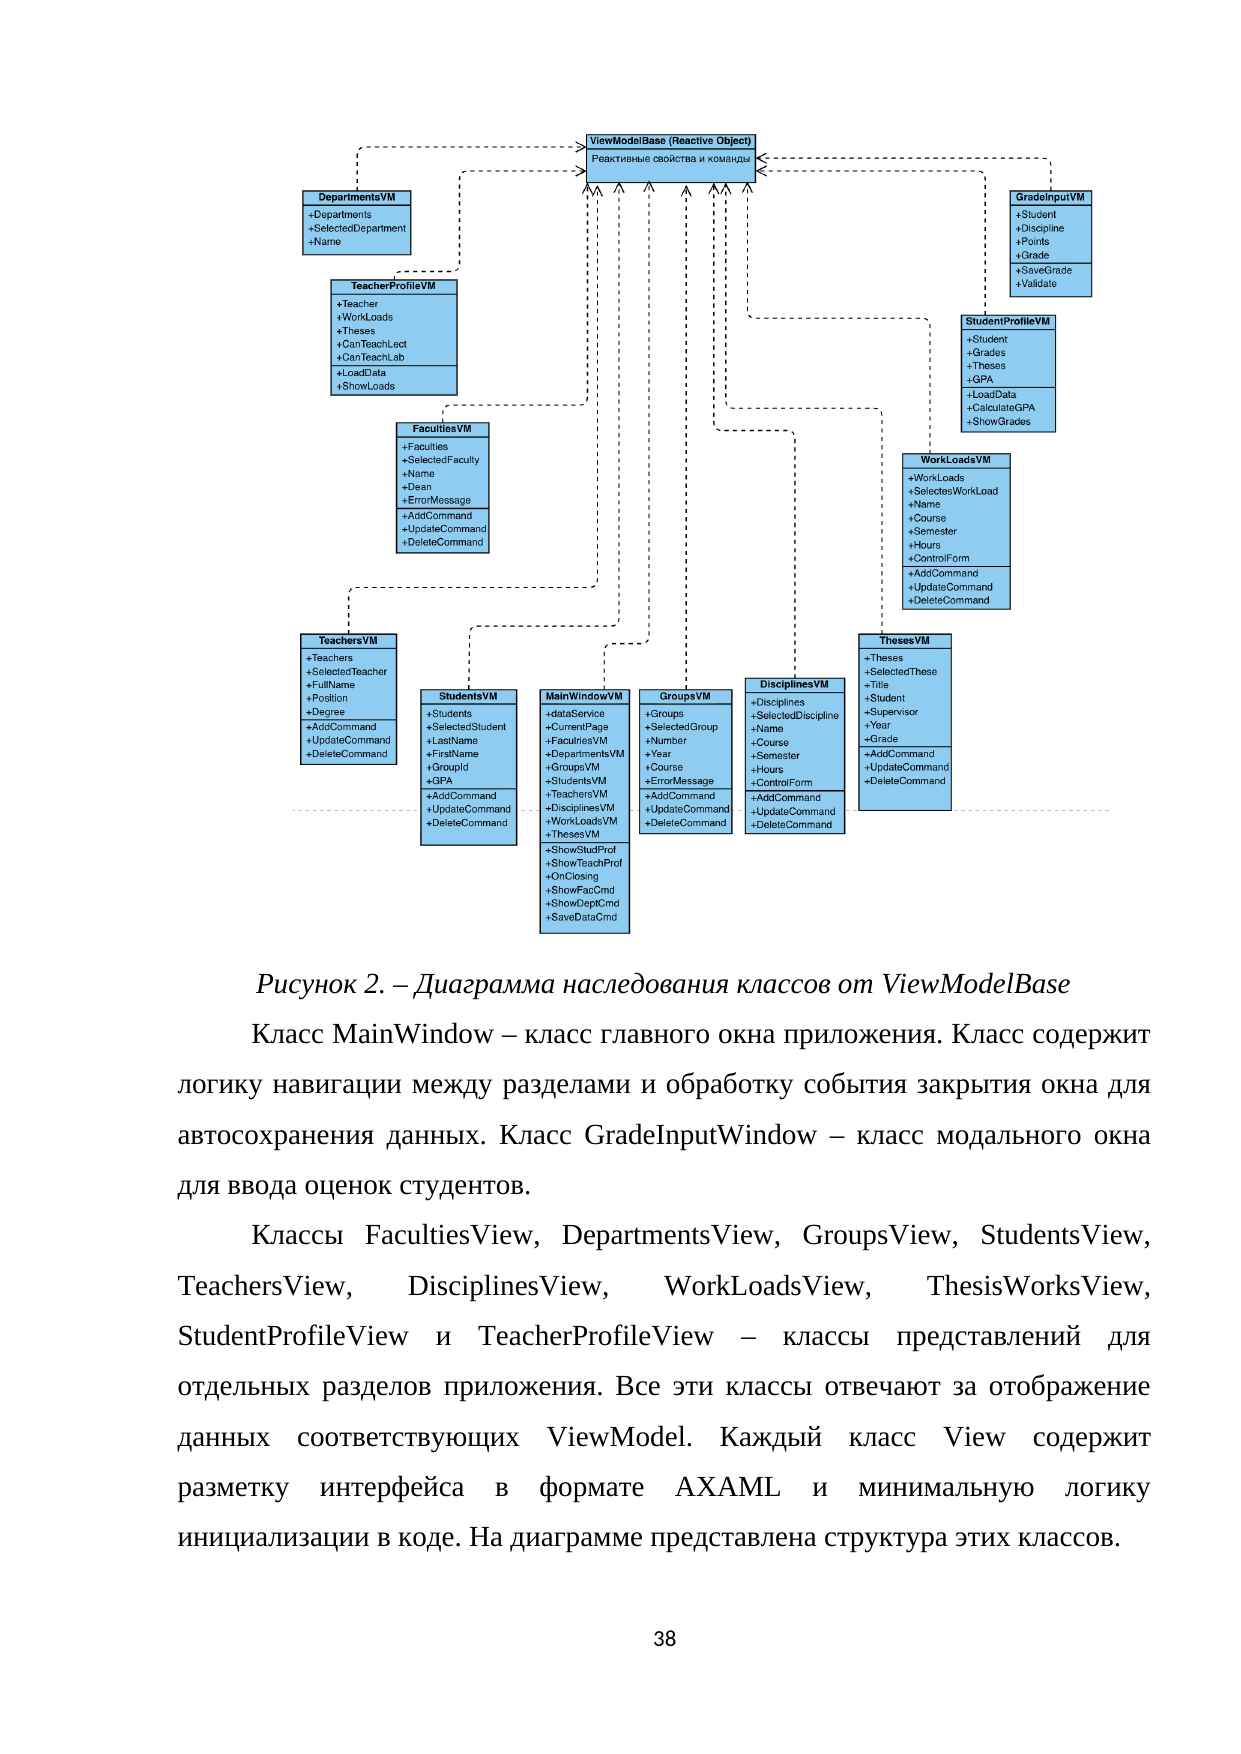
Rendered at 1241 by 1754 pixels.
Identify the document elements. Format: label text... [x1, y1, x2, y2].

text Рисунок 2. – Диаграмма наследования классов от ViewModelBase [177, 966, 1152, 999]
text Классы FacultiesView, DepartmentsView, GroupsView, StudentsView, TeachersView, DisciplinesView, WorkLoadsView, ThesisWorksView, StudentProfileView и TeacherProfileView – классы представлений для отдельных разделов приложения. Все эти классы отвечают за отображение данных соответствующих ViewModel. Каждый класс View содержит разметку интерфейса в формате AXAML и минимальную логику инициализации в коде. На диаграмме представлена структура этих классов. [177, 1217, 1152, 1553]
text Класс MainWindow – класс главного окна приложения. Класс содержит логику навигации между разделами и обработку события закрытия окна для автосохранения данных. Класс GradeInputWindow – класс модального окна для ввода оценок студентов. [177, 1016, 1152, 1201]
picture [292, 118, 1111, 952]
